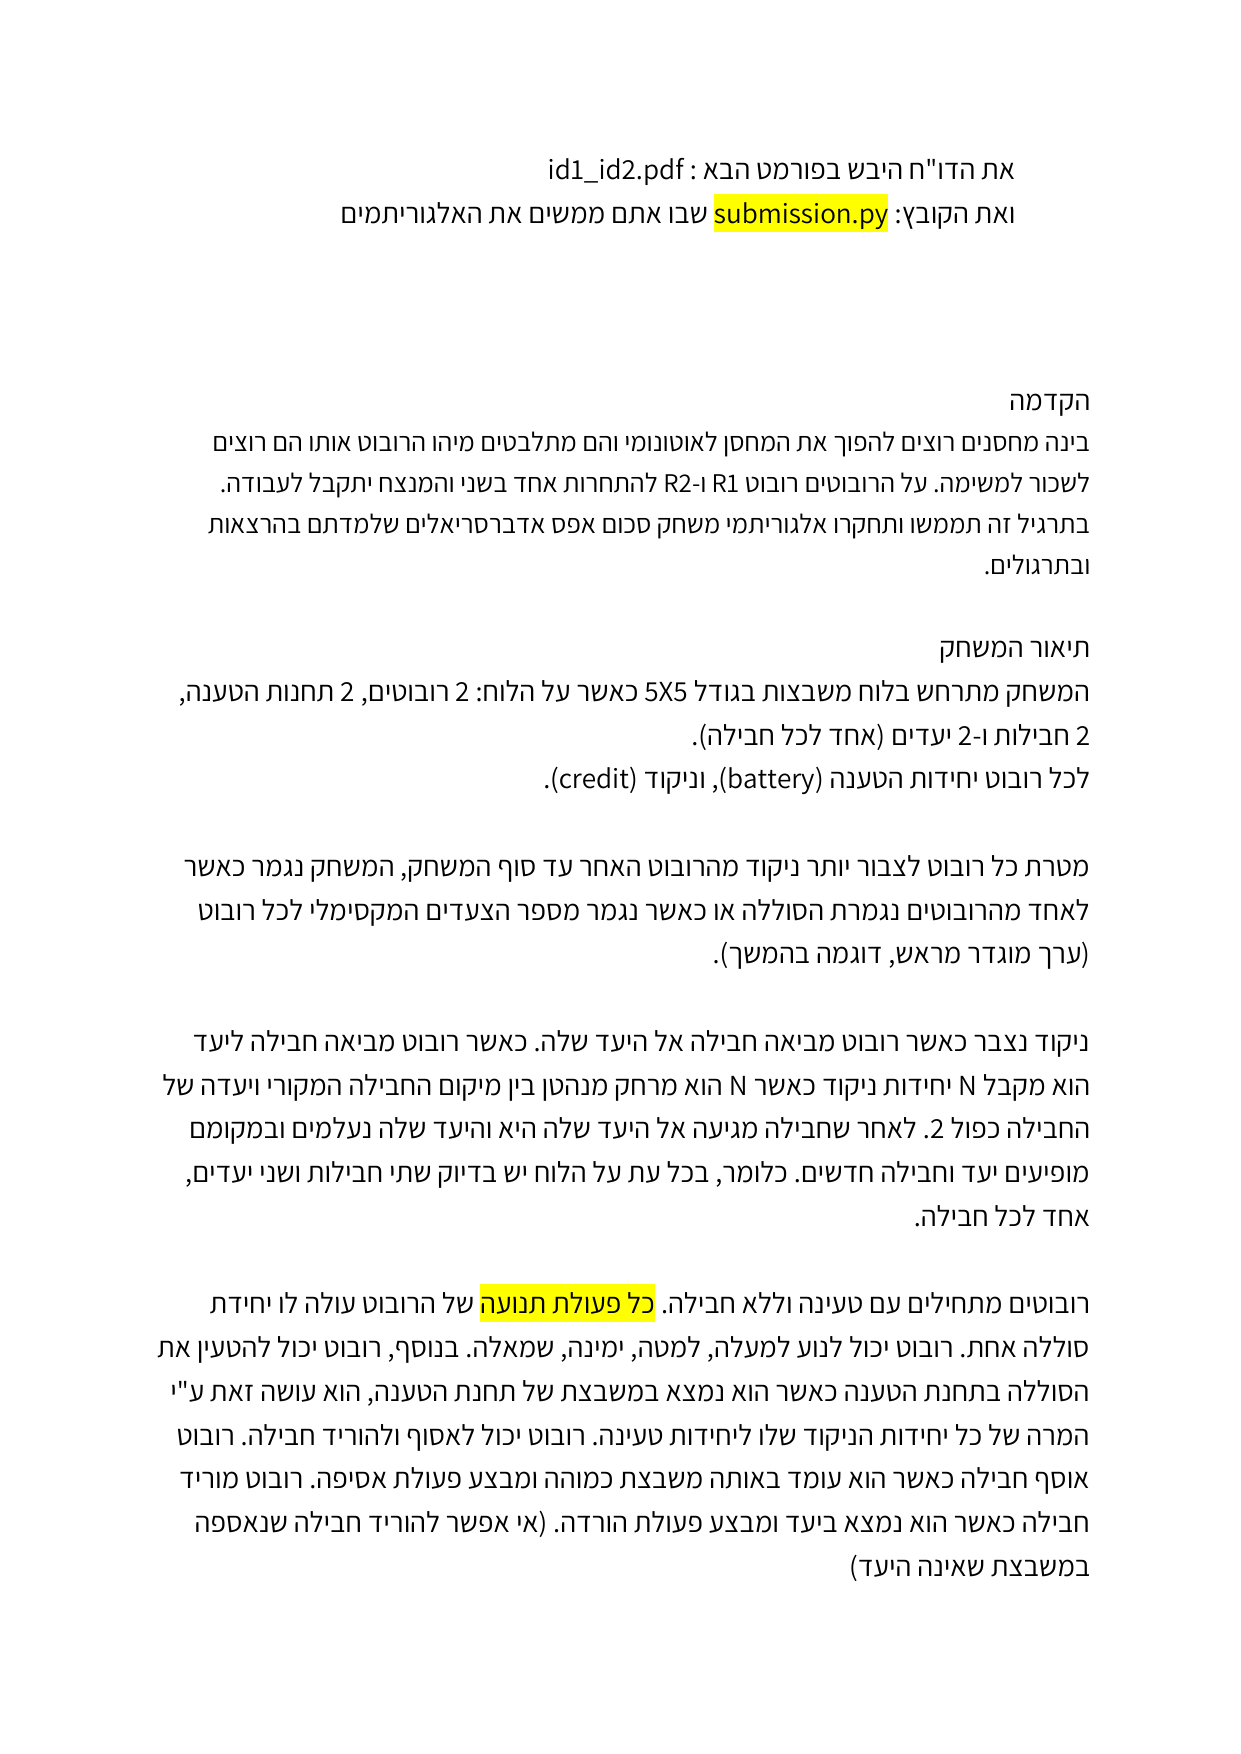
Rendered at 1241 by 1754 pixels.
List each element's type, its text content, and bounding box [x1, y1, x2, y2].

text את הדו"ח היבש בפורמט הבא : id1_id2.pdf [150, 150, 1015, 188]
text בינה מחסנים רוצים להפוך את המחסן לאוטונומי והם מתלבטים מיהו הרובוט אותו הם רוצים לשכור למשימה. על הרובוטים רובוט R1 ו-R2 להתחרות אחד בשני והמנצח יתקבל לעבודה. [150, 424, 1090, 500]
text הקדמה [150, 380, 1090, 418]
text מטרת כל רובוט לצבור יותר ניקוד מהרובוט האחר עד סוף המשחק, המשחק נגמר כאשר לאחד מהרובוטים נגמרת הסוללה או כאשר נגמר מספר הצעדים המקסימלי לכל רובוט (ערך מוגדר מראש, דוגמה בהמשך). [150, 847, 1090, 972]
text רובוטים מתחילים עם טעינה וללא חבילה. כל פעולת תנועה של הרובוט עולה לו יחידת סוללה אחת. רובוט יכול לנוע למעלה, למטה, ימינה, שמאלה. בנוסף, רובוט יכול להטעין את הסוללה בתחנת הטענה כאשר הוא נמצא במשבצת של תחנת הטענה, הוא עושה זאת ע"י המרה של כל יחידות הניקוד שלו ליחידות טעינה. רובוט יכול לאסוף ולהוריד חבילה. רובוט אוסף חבילה כאשר הוא עומד באותה משבצת כמוהה ומבצע פעולת אסיפה. רובוט מוריד חבילה כאשר הוא נמצא ביעד ומבצע פעולת הורדה. (אי אפשר להוריד חבילה שנאספה במשבצת שאינה היעד) [150, 1284, 1090, 1585]
text ניקוד נצבר כאשר רובוט מביאה חבילה אל היעד שלה. כאשר רובוט מביאה חבילה ליעד הוא מקבל N יחידות ניקוד כאשר N הוא מרחק מנהטן בין מיקום החבילה המקורי ויעדה של החבילה כפול 2. לאחר שחבילה מגיעה אל היעד שלה היא והיעד שלה נעלמים ובמקומם מופיעים יעד וחבילה חדשים. כלומר, בכל עת על הלוח יש בדיוק שתי חבילות ושני יעדים, אחד לכל חבילה. [150, 1022, 1090, 1235]
text המשחק מתרחש בלוח משבצות בגודל 5X5 כאשר על הלוח: 2 רובוטים, 2 תחנות הטענה, 2 חבילות ו-2 יעדים (אחד לכל חבילה). לכל רובוט יחידות הטענה (battery), וניקוד (credit). [150, 672, 1090, 797]
text ואת הקובץ: submission.py שבו אתם ממשים את האלגוריתמים [888, 194, 1015, 232]
text תיאור המשחק [150, 628, 1090, 666]
text בתרגיל זה תממשו ותחקרו אלגוריתמי משחק סכום אפס אדברסריאלים שלמדתם בהרצאות ובתרגולים. [150, 506, 1090, 582]
text ואת הקובץ: submission.py שבו אתם ממשים את האלגוריתמים [150, 194, 714, 232]
